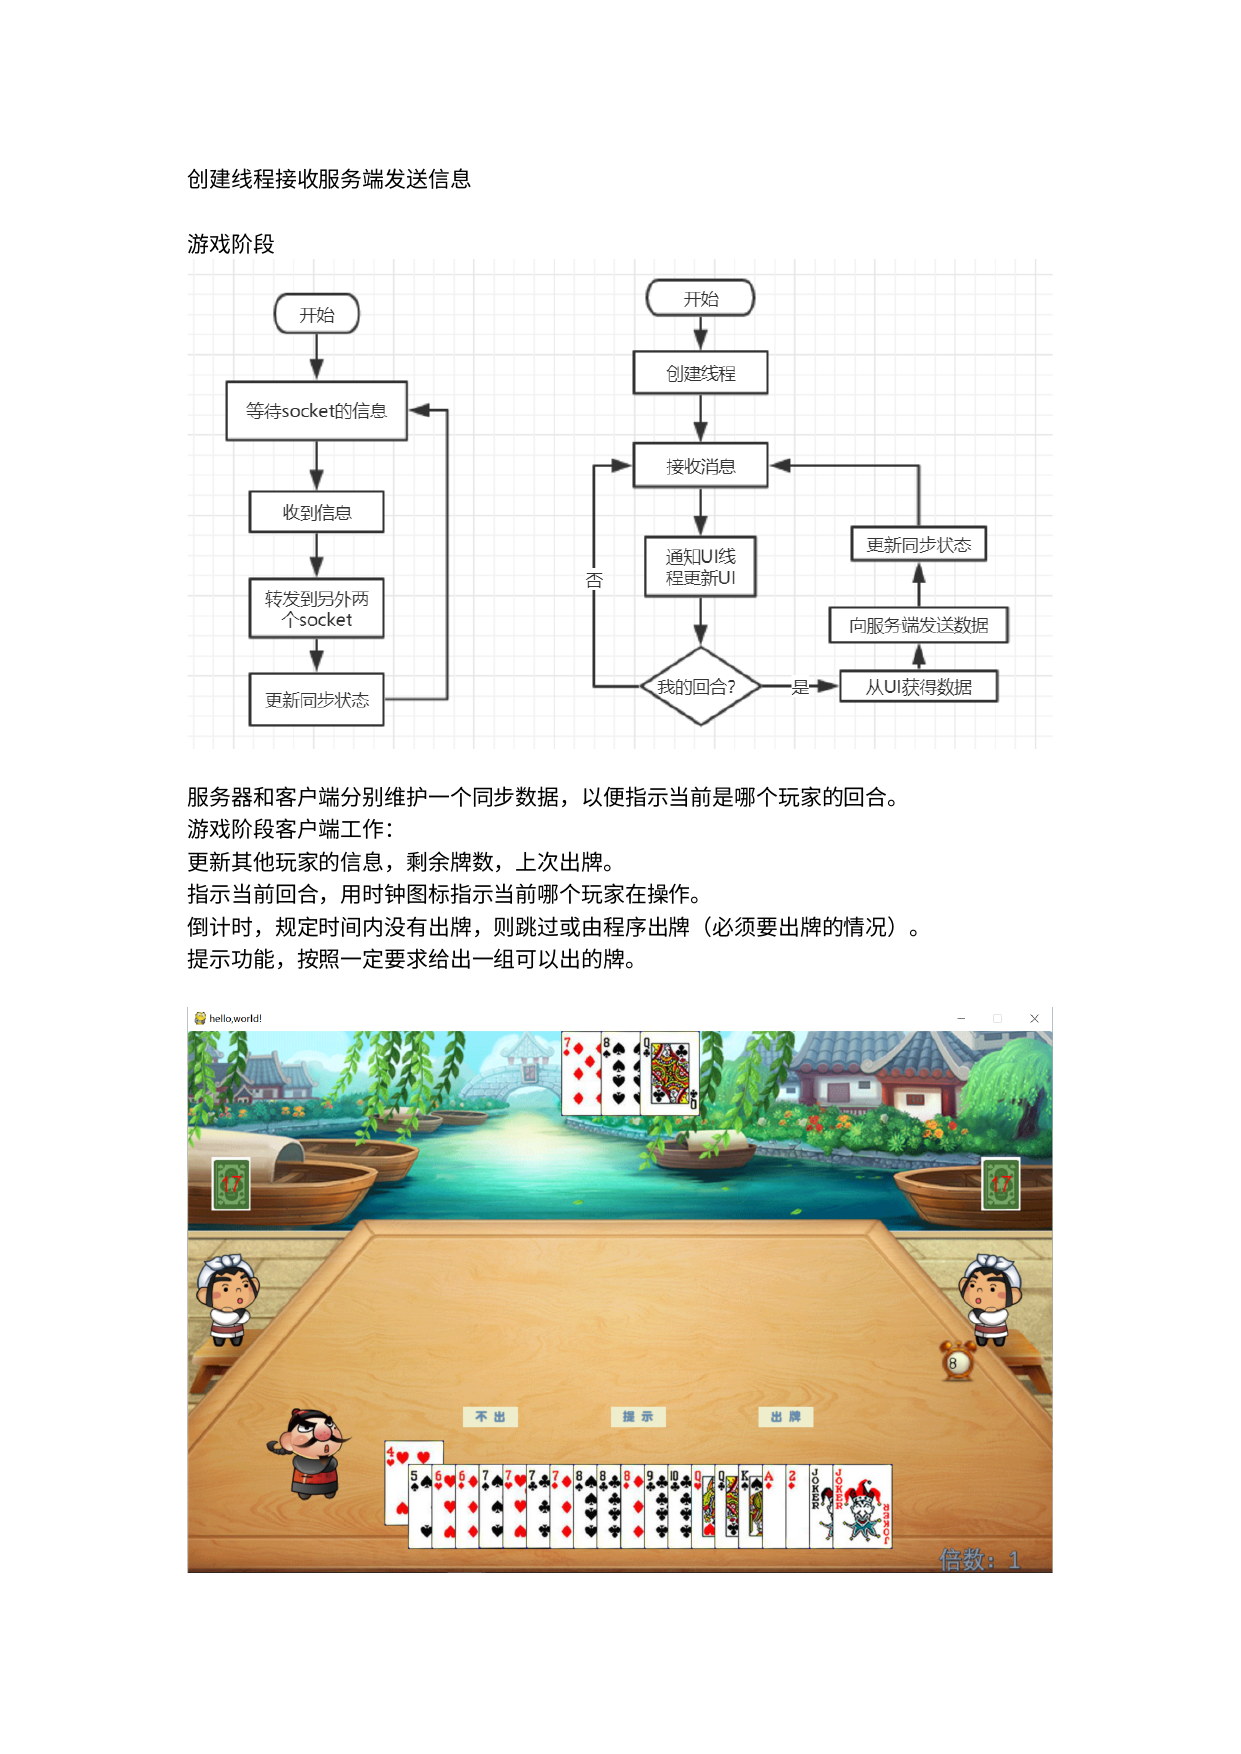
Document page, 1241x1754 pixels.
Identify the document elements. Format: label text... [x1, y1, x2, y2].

text 游戏阶段客户端工作： [187, 812, 1053, 844]
text 更新其他玩家的信息，剩余牌数，上次出牌。 [187, 844, 1053, 877]
text 指示当前回合，用时钟图标指示当前哪个玩家在操作。 [187, 877, 1053, 909]
picture [187, 259, 1053, 749]
picture [187, 1007, 1053, 1573]
text 服务器和客户端分别维护一个同步数据，以便指示当前是哪个玩家的回合。 [187, 779, 1053, 812]
text 创建线程接收服务端发送信息 [187, 162, 1053, 194]
text 提示功能，按照一定要求给出一组可以出的牌。 [187, 942, 1053, 974]
text 游戏阶段 [187, 227, 1053, 259]
text 倒计时，规定时间内没有出牌，则跳过或由程序出牌（必须要出牌的情况）。 [187, 909, 1053, 942]
